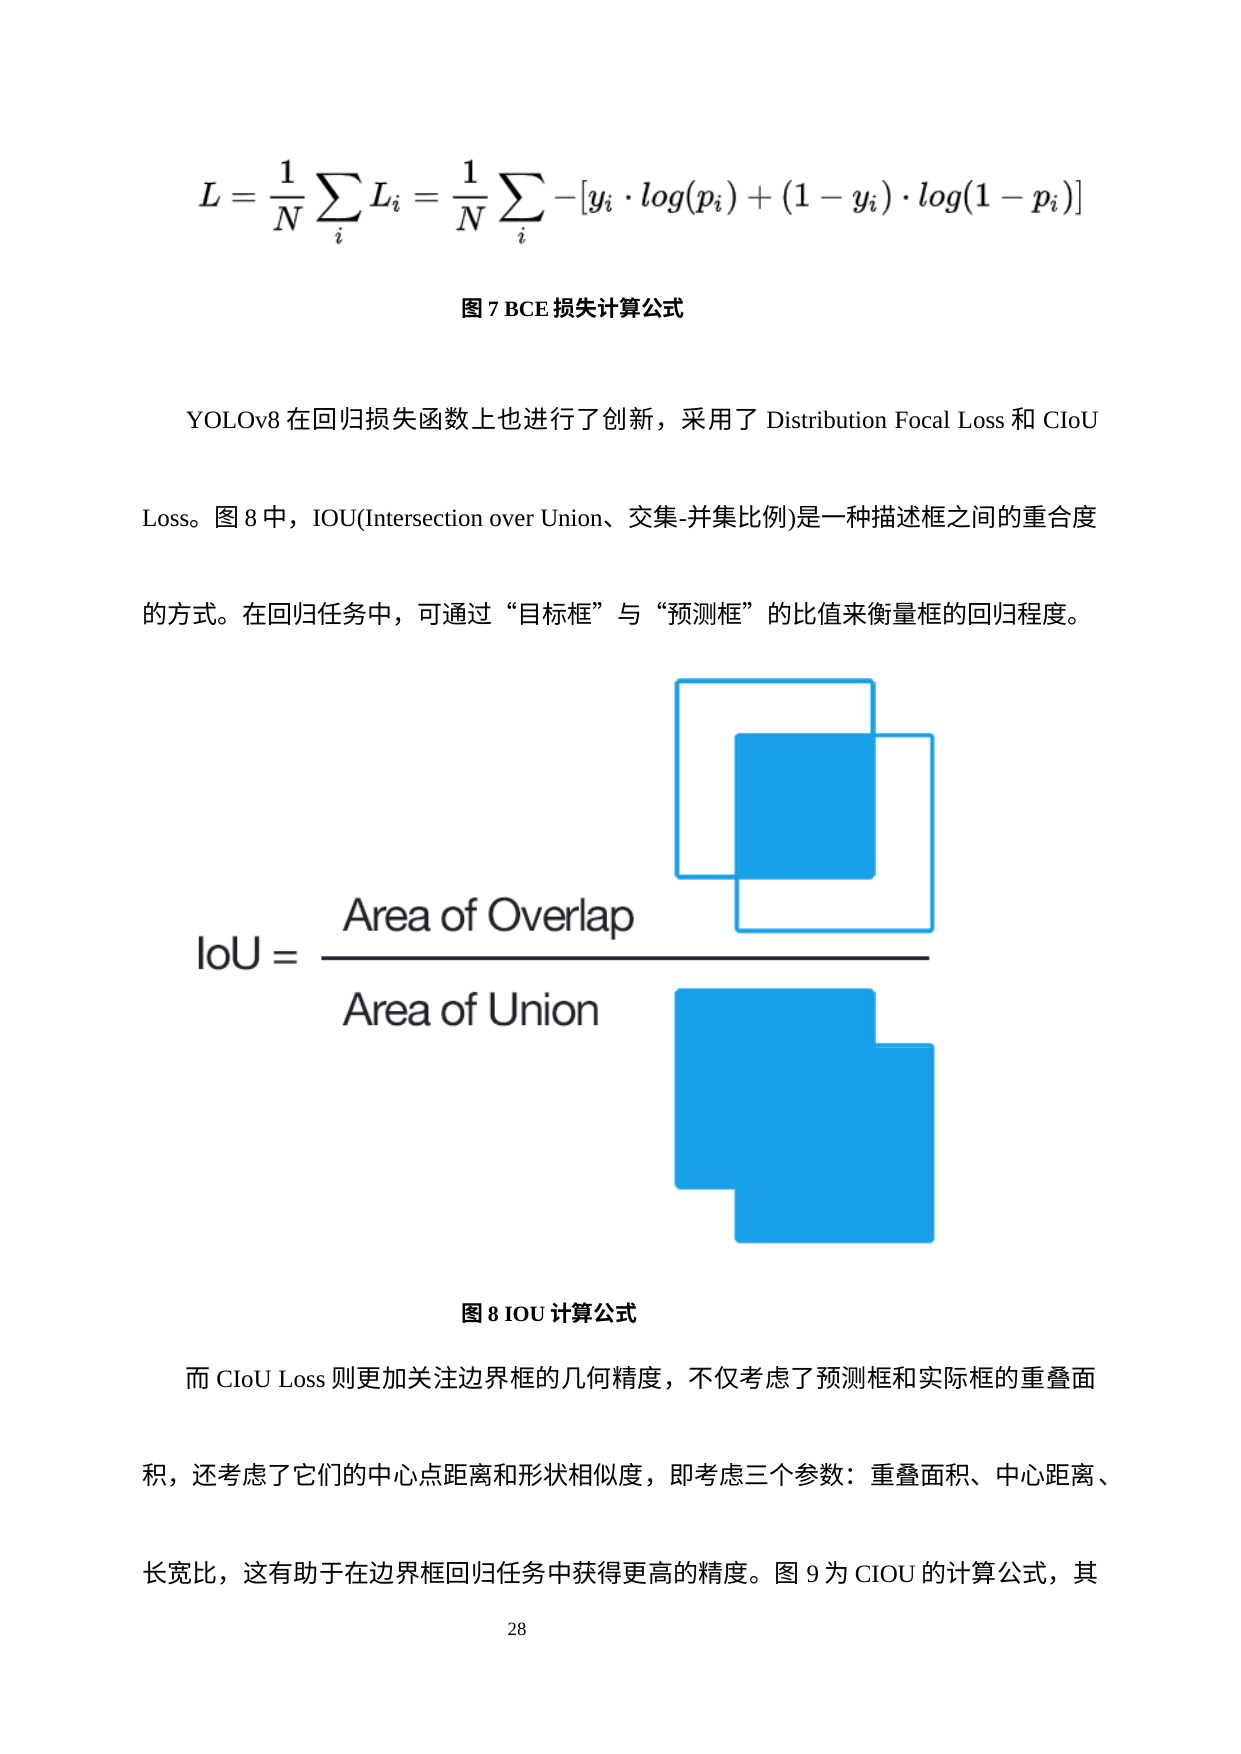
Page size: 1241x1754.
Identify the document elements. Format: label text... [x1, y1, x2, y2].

text 图8 IOU计算公式 [242, 1295, 1098, 1328]
picture [185, 663, 950, 1260]
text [142, 1344, 1098, 1604]
text YOLOv8在回归损失函数上也进行了创新，采用了Distribution Focal Loss和CIoU Loss。图8中，IOU(Intersection over Union、交集-并集比例)是一种描述框之间的重合度的方式。在回归任务中，可通过“目标框”与“预测框”的比值来衡量框的回归程度。 [142, 385, 1098, 645]
picture [193, 145, 1091, 251]
text 图7 BCE损失计算公式 [242, 290, 1098, 323]
